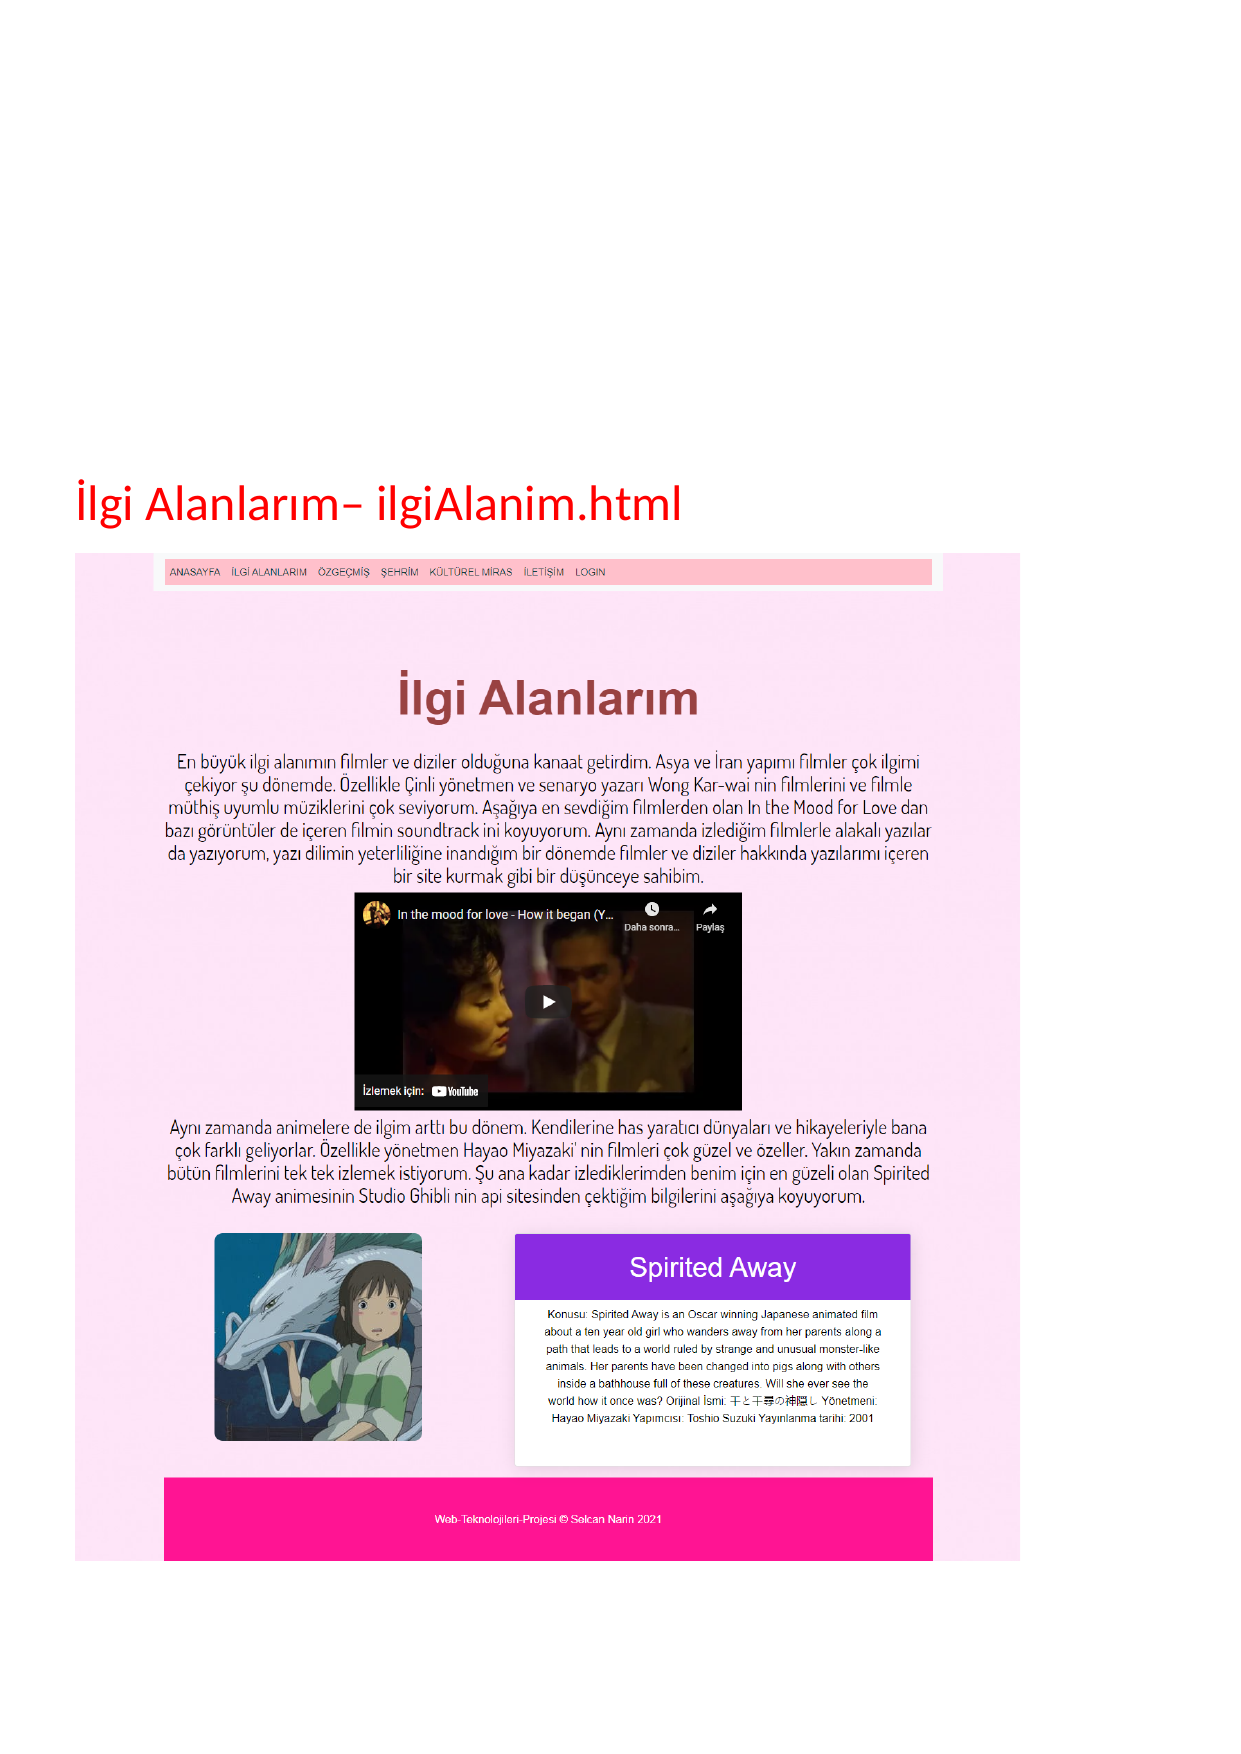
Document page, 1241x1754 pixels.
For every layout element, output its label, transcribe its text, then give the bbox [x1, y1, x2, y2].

picture [75, 553, 1021, 1561]
text İlgi Alanlarım– ilgiAlanim.html [75, 472, 1165, 533]
